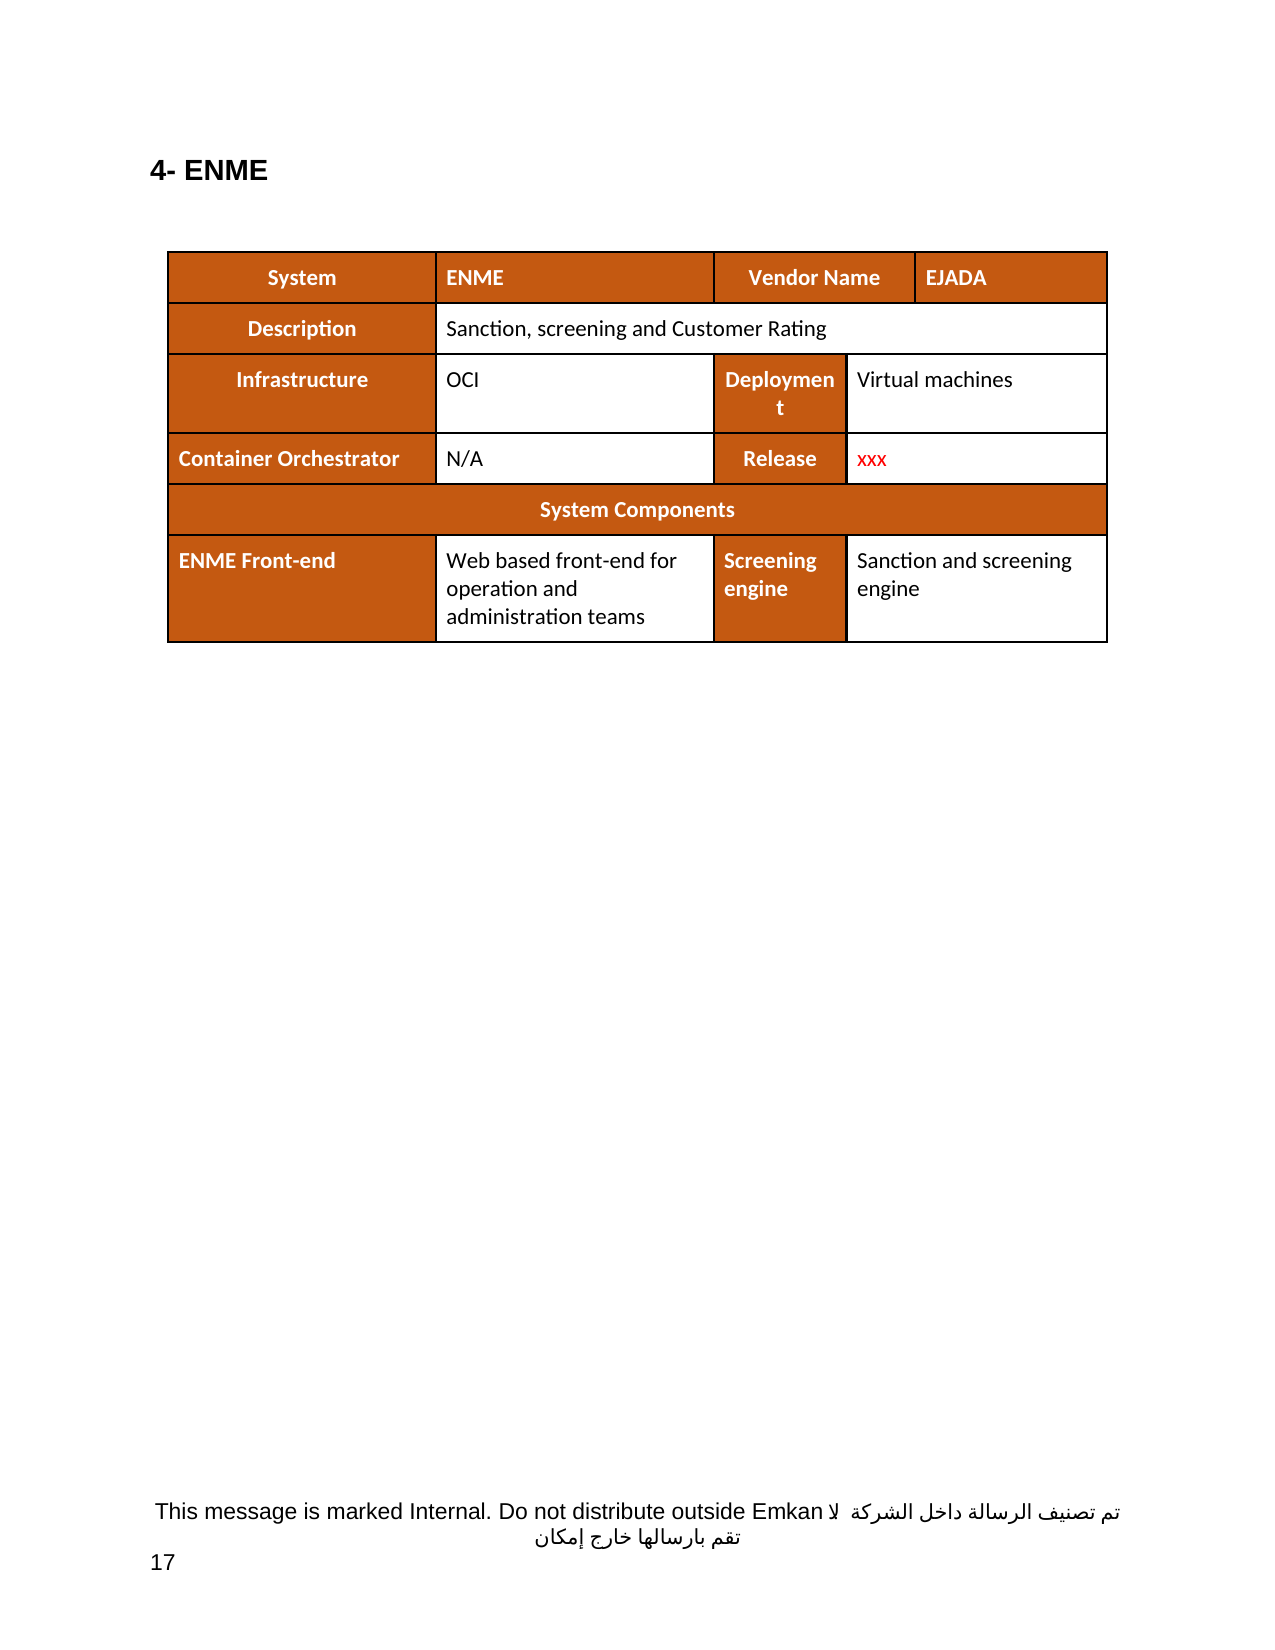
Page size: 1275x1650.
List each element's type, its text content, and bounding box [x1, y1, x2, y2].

table_header ENME [437, 253, 713, 302]
table_cell Sanction, screening and Customer Rating [437, 304, 1106, 353]
subtitle 4- ENME [150, 153, 1125, 186]
table_cell OCI [437, 355, 713, 432]
table_cell Infrastructure [169, 355, 435, 432]
table_cell Virtual machines [848, 355, 1106, 432]
table_cell Sanction and screening engine [848, 536, 1106, 641]
table_header Vendor Name [715, 253, 914, 302]
table_header System [169, 253, 435, 302]
table_cell Container Orchestrator [169, 434, 435, 483]
table_cell Release [715, 434, 845, 483]
table_cell System Components [169, 485, 1106, 534]
table_cell Deployment [715, 355, 845, 432]
table_cell N/A [437, 434, 713, 483]
table_cell Screening engine [715, 536, 845, 641]
table_cell ENME Front-end [169, 536, 435, 641]
table_header EJADA [916, 253, 1106, 302]
table_cell xxx [848, 434, 1106, 483]
table_cell Web based front-end for operation and administration teams [437, 536, 713, 641]
table_cell Description [169, 304, 435, 353]
